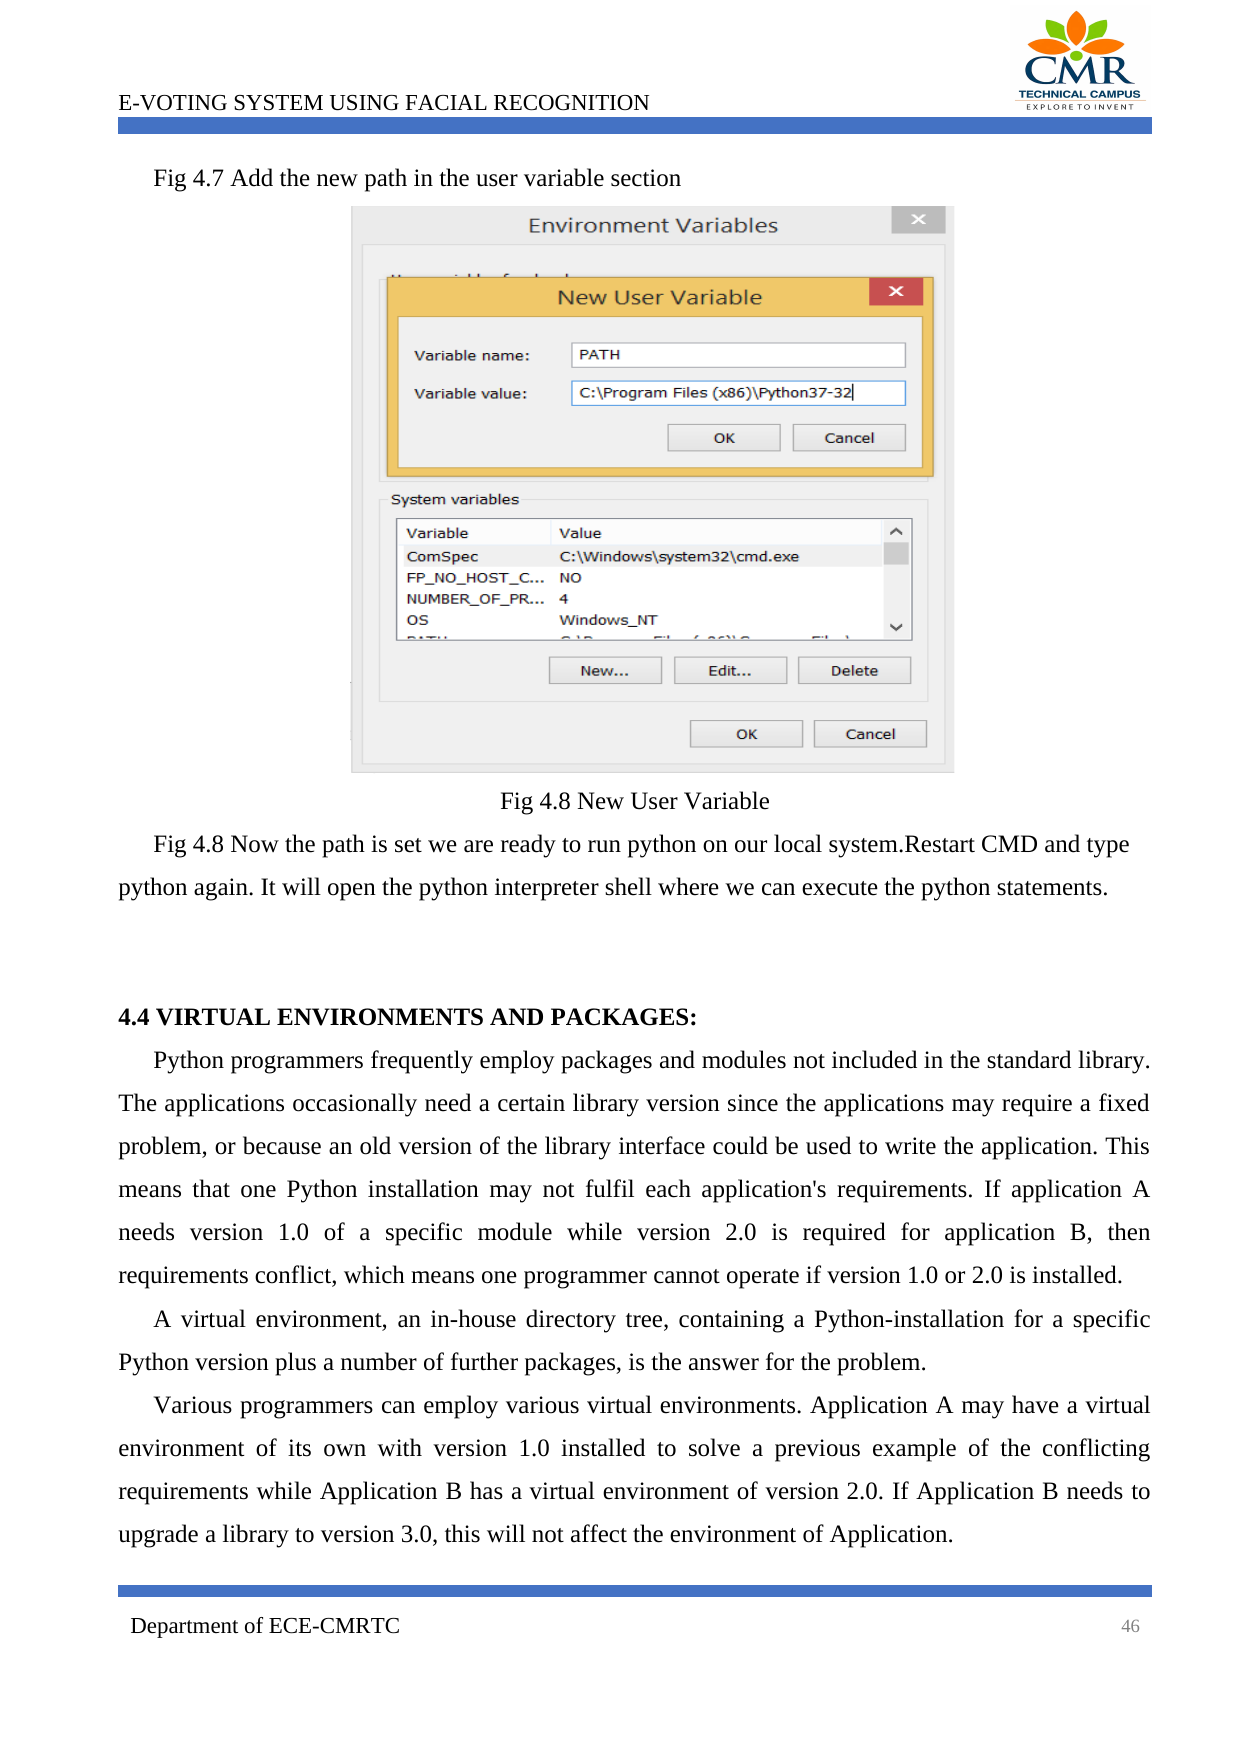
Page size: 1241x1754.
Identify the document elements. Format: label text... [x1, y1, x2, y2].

text Fig 4.8 Now the path is set we are ready to run python on our local system.Restart CMD and type python again. It will open the python interpreter shell where we can execute the python statements. [118, 829, 1152, 901]
picture [1010, 5, 1152, 116]
text 4.4 VIRTUAL ENVIRONMENTS AND PACKAGES: [118, 1002, 1152, 1031]
text Fig 4.8 New User Variable [118, 786, 1152, 815]
text A virtual environment, an in-house directory tree, containing a Python-installation for a specific Python version plus a number of further packages, is the answer for the problem. [118, 1304, 1152, 1376]
text Python programmers frequently employ packages and modules not included in the standard library. The applications occasionally need a certain library version since the applications may require a fixed problem, or because an old version of the library interface could be used to write the application. This means that one Python installation may not fulfil each application's requirements. If application A needs version 1.0 of a specific module while version 2.0 is required for application B, then requirements conflict, which means one programmer cannot operate if version 1.0 or 2.0 is installed. [118, 1045, 1152, 1289]
text Fig 4.7 Add the new path in the user variable section [118, 163, 1152, 192]
text Various programmers can employ various virtual environments. Application A may have a virtual environment of its own with version 1.0 installed to solve a previous example of the conflicting requirements while Application B has a virtual environment of version 2.0. If Application B needs to upgrade a library to version 3.0, this will not affect the environment of Application. [118, 1390, 1152, 1548]
picture [350, 206, 955, 774]
